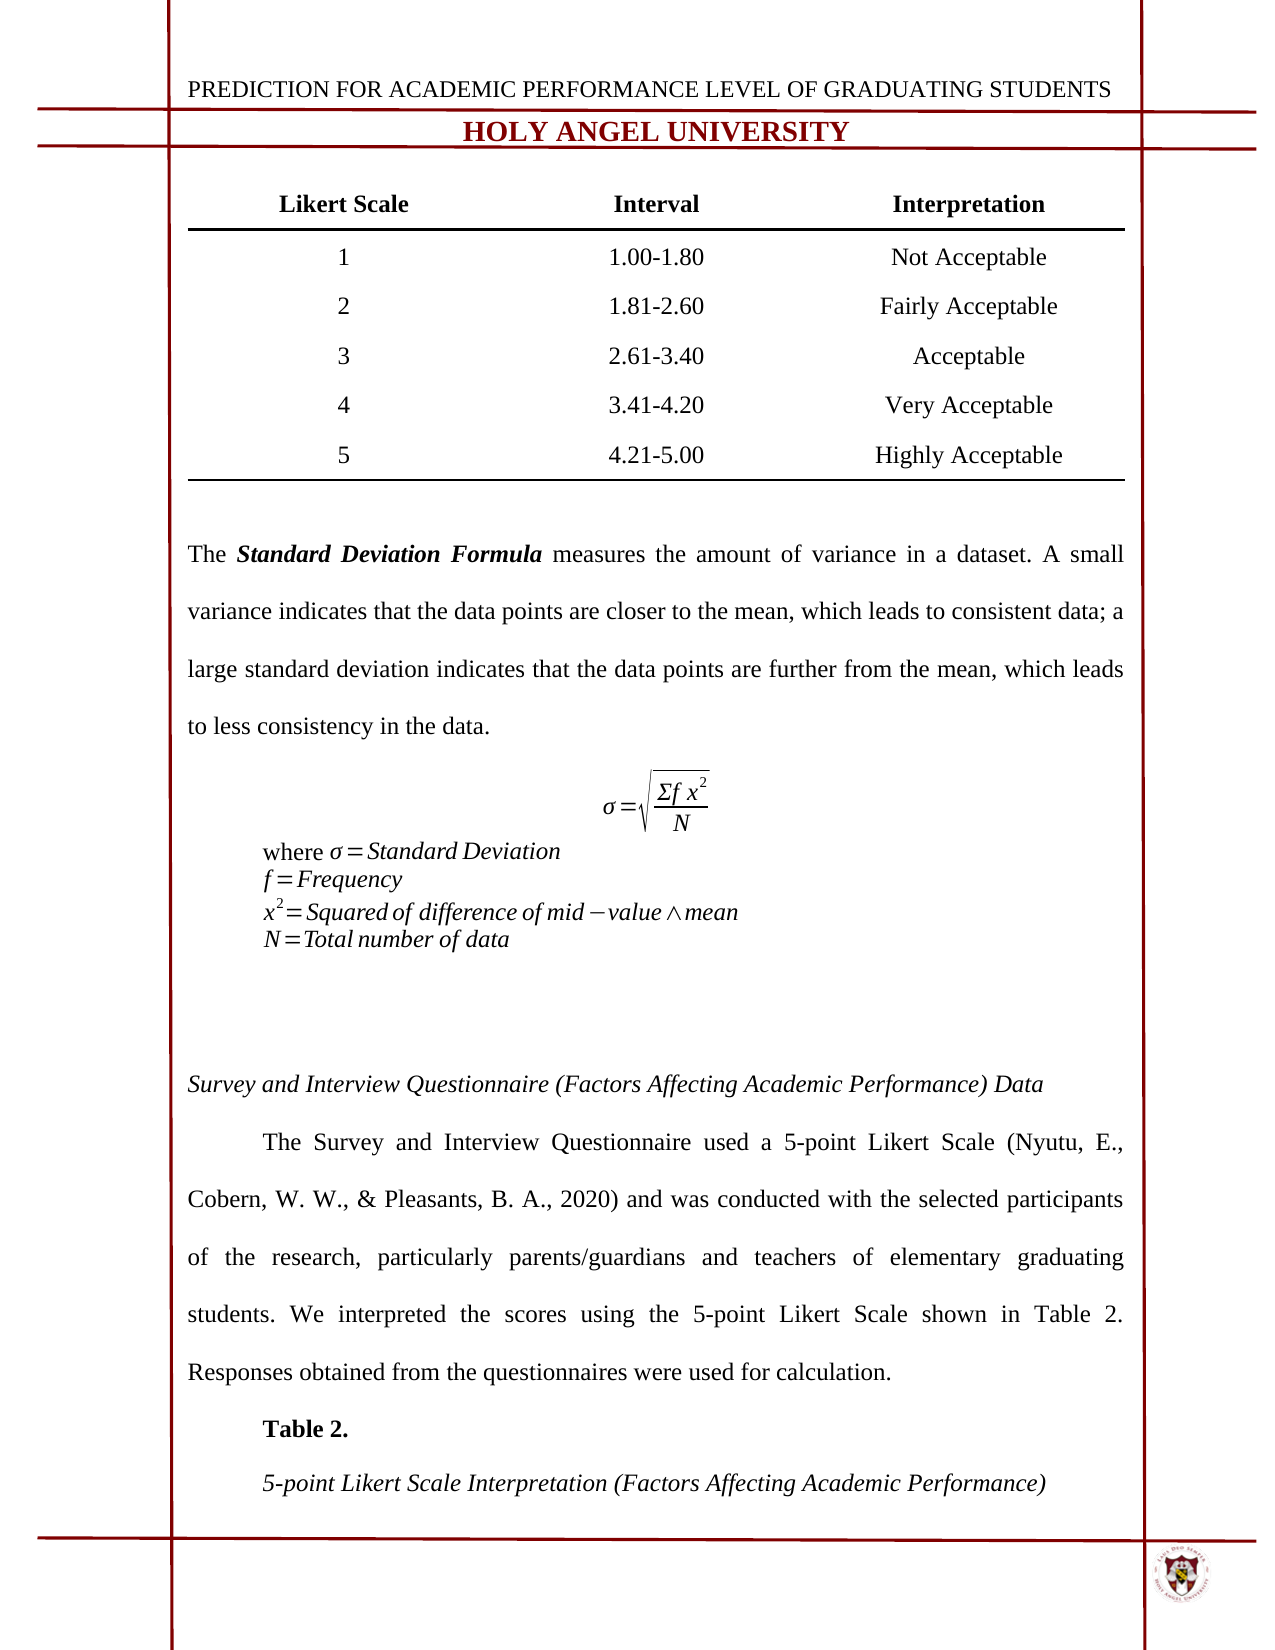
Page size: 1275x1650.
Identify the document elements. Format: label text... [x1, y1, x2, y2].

table_header Interpretation [813, 179, 1125, 228]
table_cell Not Acceptable [813, 231, 1125, 281]
text where [187, 837, 1125, 865]
table_cell 1.81-2.60 [500, 281, 812, 330]
text Survey and Interview Questionnaire (Factors Affecting Academic Performance) Data [187, 1069, 1125, 1098]
text The Standard Deviation Formula measures the amount of variance in a dataset. A small variance indicates that the data points are closer to the mean, which leads to consistent data; a large standard deviation indicates that the data points are further from the mean, which leads to less consistency in the data. [187, 539, 1125, 740]
table_cell 3.41-4.20 [500, 380, 812, 429]
table_cell 2 [188, 281, 500, 330]
table_header Likert Scale [188, 179, 500, 228]
table_header Interval [500, 179, 812, 228]
table_cell 1 [188, 231, 500, 281]
text The Survey and Interview Questionnaire used a 5-point Likert Scale (Nyutu, E., Cobern, W. W., & Pleasants, B. A., 2020) and was conducted with the selected participants of the research, particularly parents/guardians and teachers of elementary graduating students. We interpreted the scores using the 5-point Likert Scale shown in Table 2. Responses obtained from the questionnaires were used for calculation. [187, 1127, 1125, 1385]
table_cell 4 [188, 380, 500, 429]
table_cell Highly Acceptable [813, 430, 1125, 479]
table_cell 1.00-1.80 [500, 231, 812, 281]
text 5-point Likert Scale Interpretation (Factors Affecting Academic Performance) [262, 1468, 1125, 1497]
table_cell 4.21-5.00 [500, 430, 812, 479]
table_cell Fairly Acceptable [813, 281, 1125, 330]
table_cell 3 [188, 330, 500, 380]
table_cell Very Acceptable [813, 380, 1125, 429]
table_cell Acceptable [813, 330, 1125, 380]
text Table 2. [262, 1414, 1125, 1443]
picture [1151, 1543, 1212, 1604]
table_cell 5 [188, 430, 500, 479]
table_cell 2.61-3.40 [500, 330, 812, 380]
